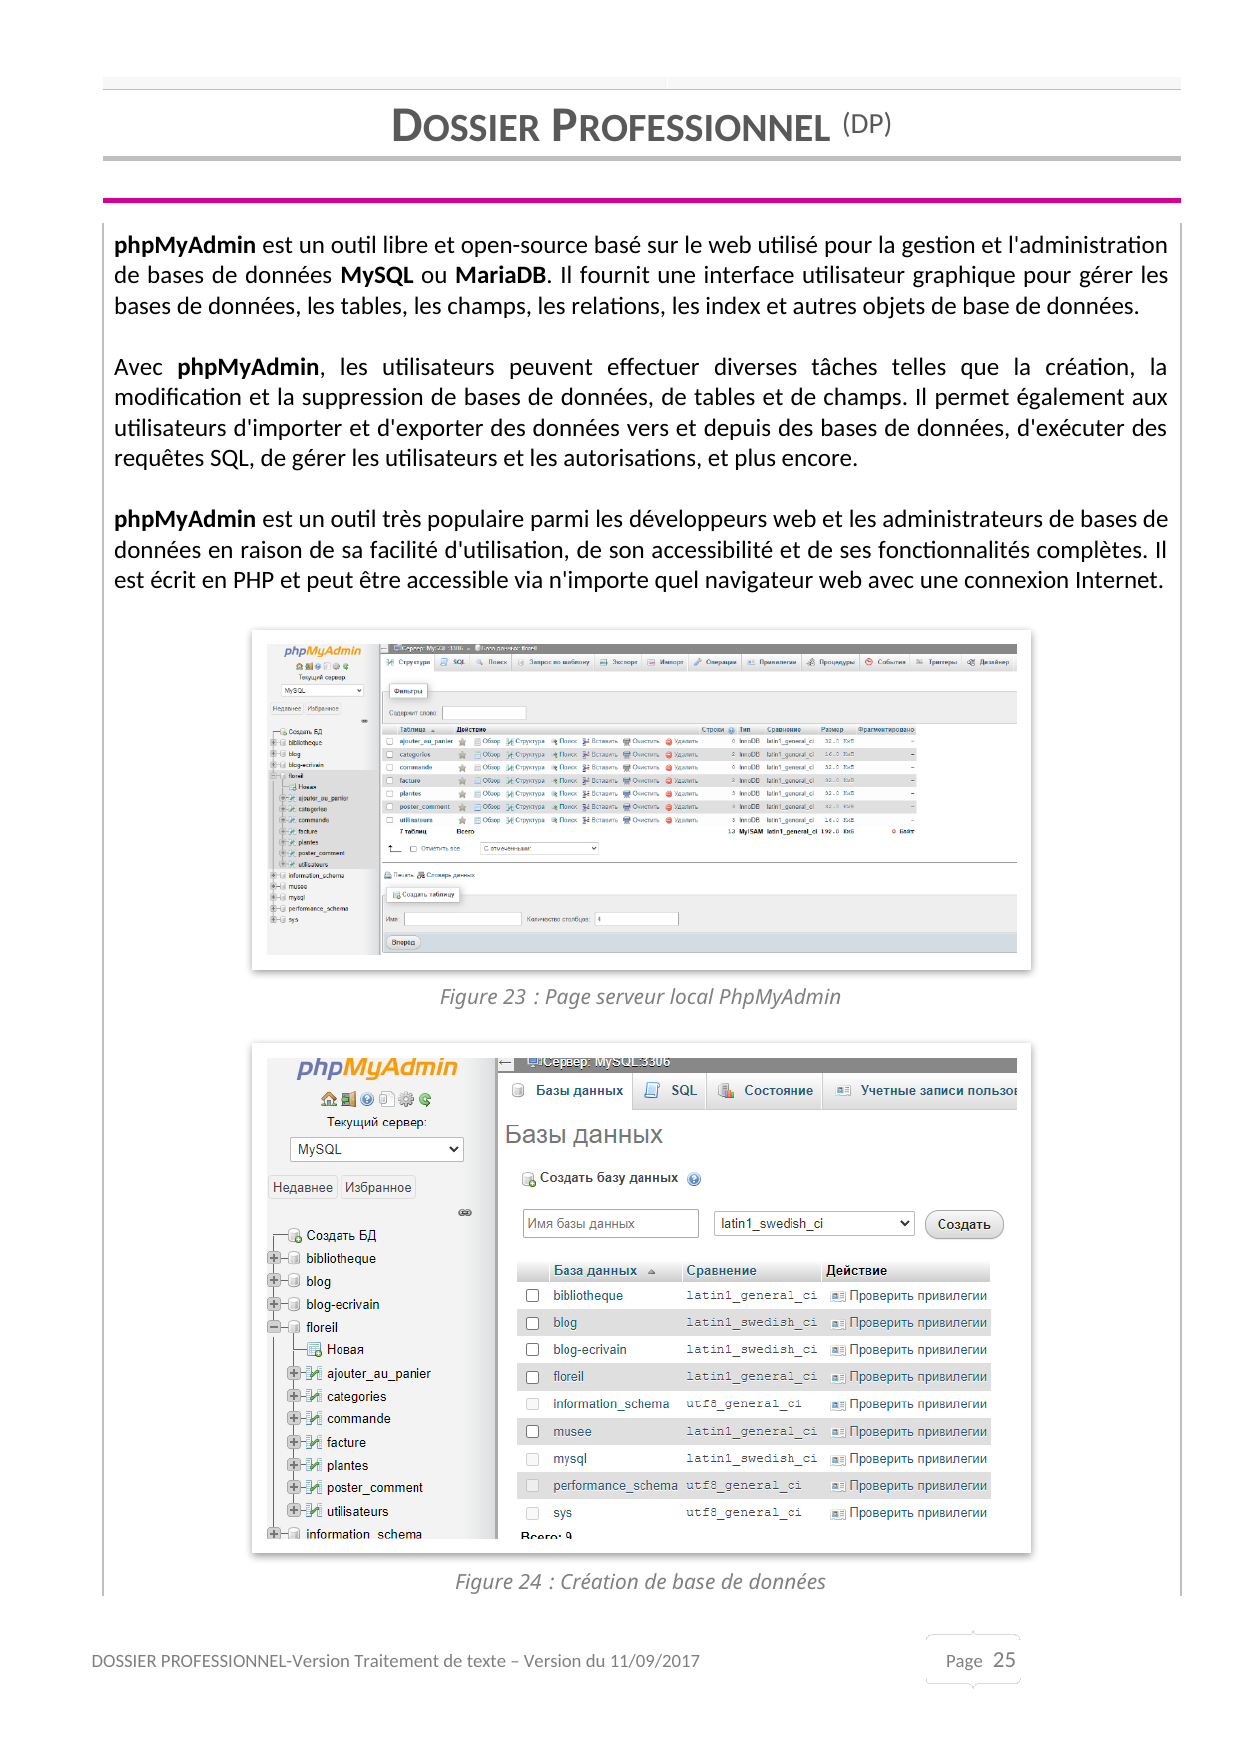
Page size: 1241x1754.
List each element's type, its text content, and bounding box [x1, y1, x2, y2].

picture [267, 644, 1017, 955]
picture [267, 1058, 1017, 1539]
